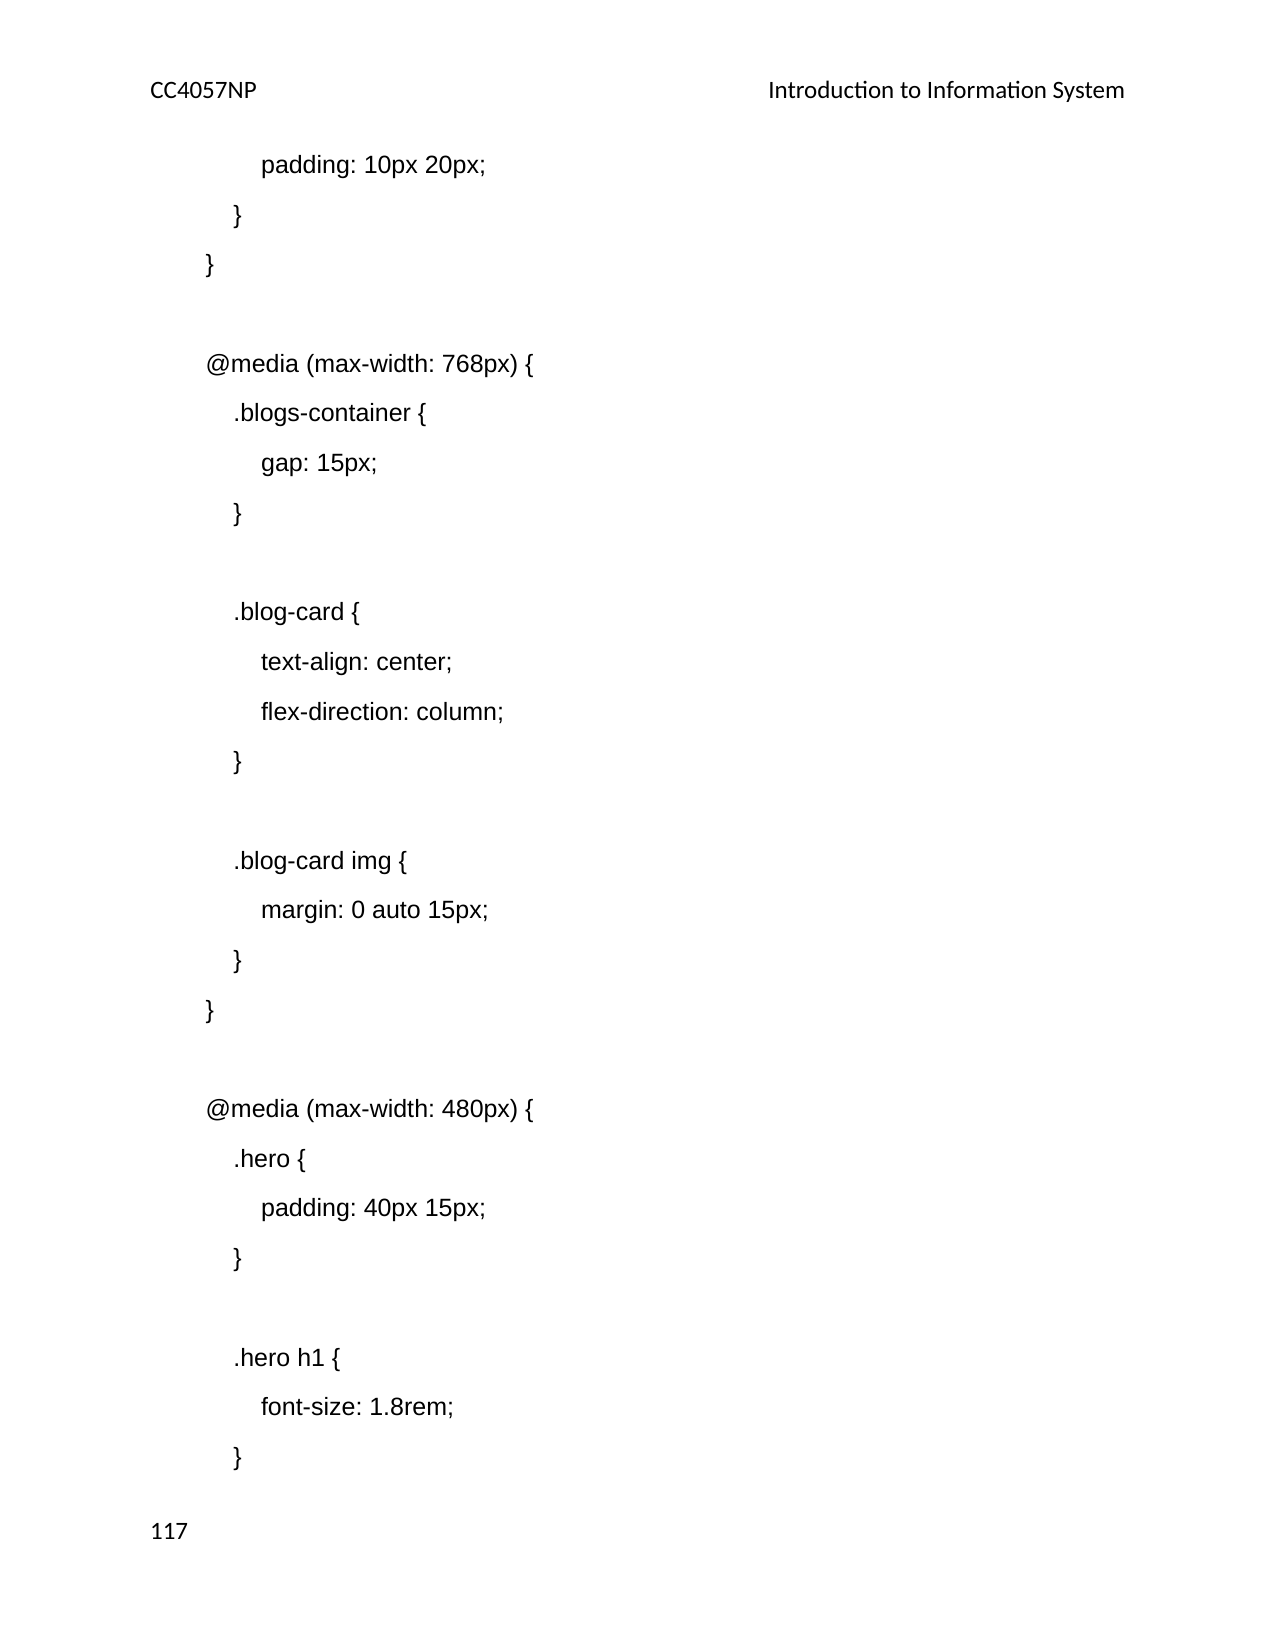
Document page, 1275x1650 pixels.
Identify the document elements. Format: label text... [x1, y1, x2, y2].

text flex-direction: column; [150, 697, 1125, 725]
text @media (max-width: 480px) { [150, 1094, 1125, 1123]
text } [150, 945, 1125, 974]
text .hero { [150, 1144, 1125, 1172]
text } [150, 498, 1125, 527]
text .hero h1 { [150, 1342, 1125, 1371]
text .blog-card img { [150, 846, 1125, 874]
text } [150, 1243, 1125, 1272]
text padding: 10px 20px; [150, 150, 1125, 179]
text gap: 15px; [150, 448, 1125, 477]
text .blog-card { [150, 597, 1125, 626]
text padding: 40px 15px; [150, 1193, 1125, 1222]
text } [150, 200, 1125, 228]
text } [150, 746, 1125, 775]
text } [150, 995, 1125, 1023]
text } [150, 249, 1125, 278]
text @media (max-width: 768px) { [150, 349, 1125, 377]
text margin: 0 auto 15px; [150, 895, 1125, 924]
text .blogs-container { [150, 398, 1125, 427]
text font-size: 1.8rem; [150, 1392, 1125, 1421]
text text-align: center; [150, 647, 1125, 676]
text } [150, 1442, 1125, 1471]
